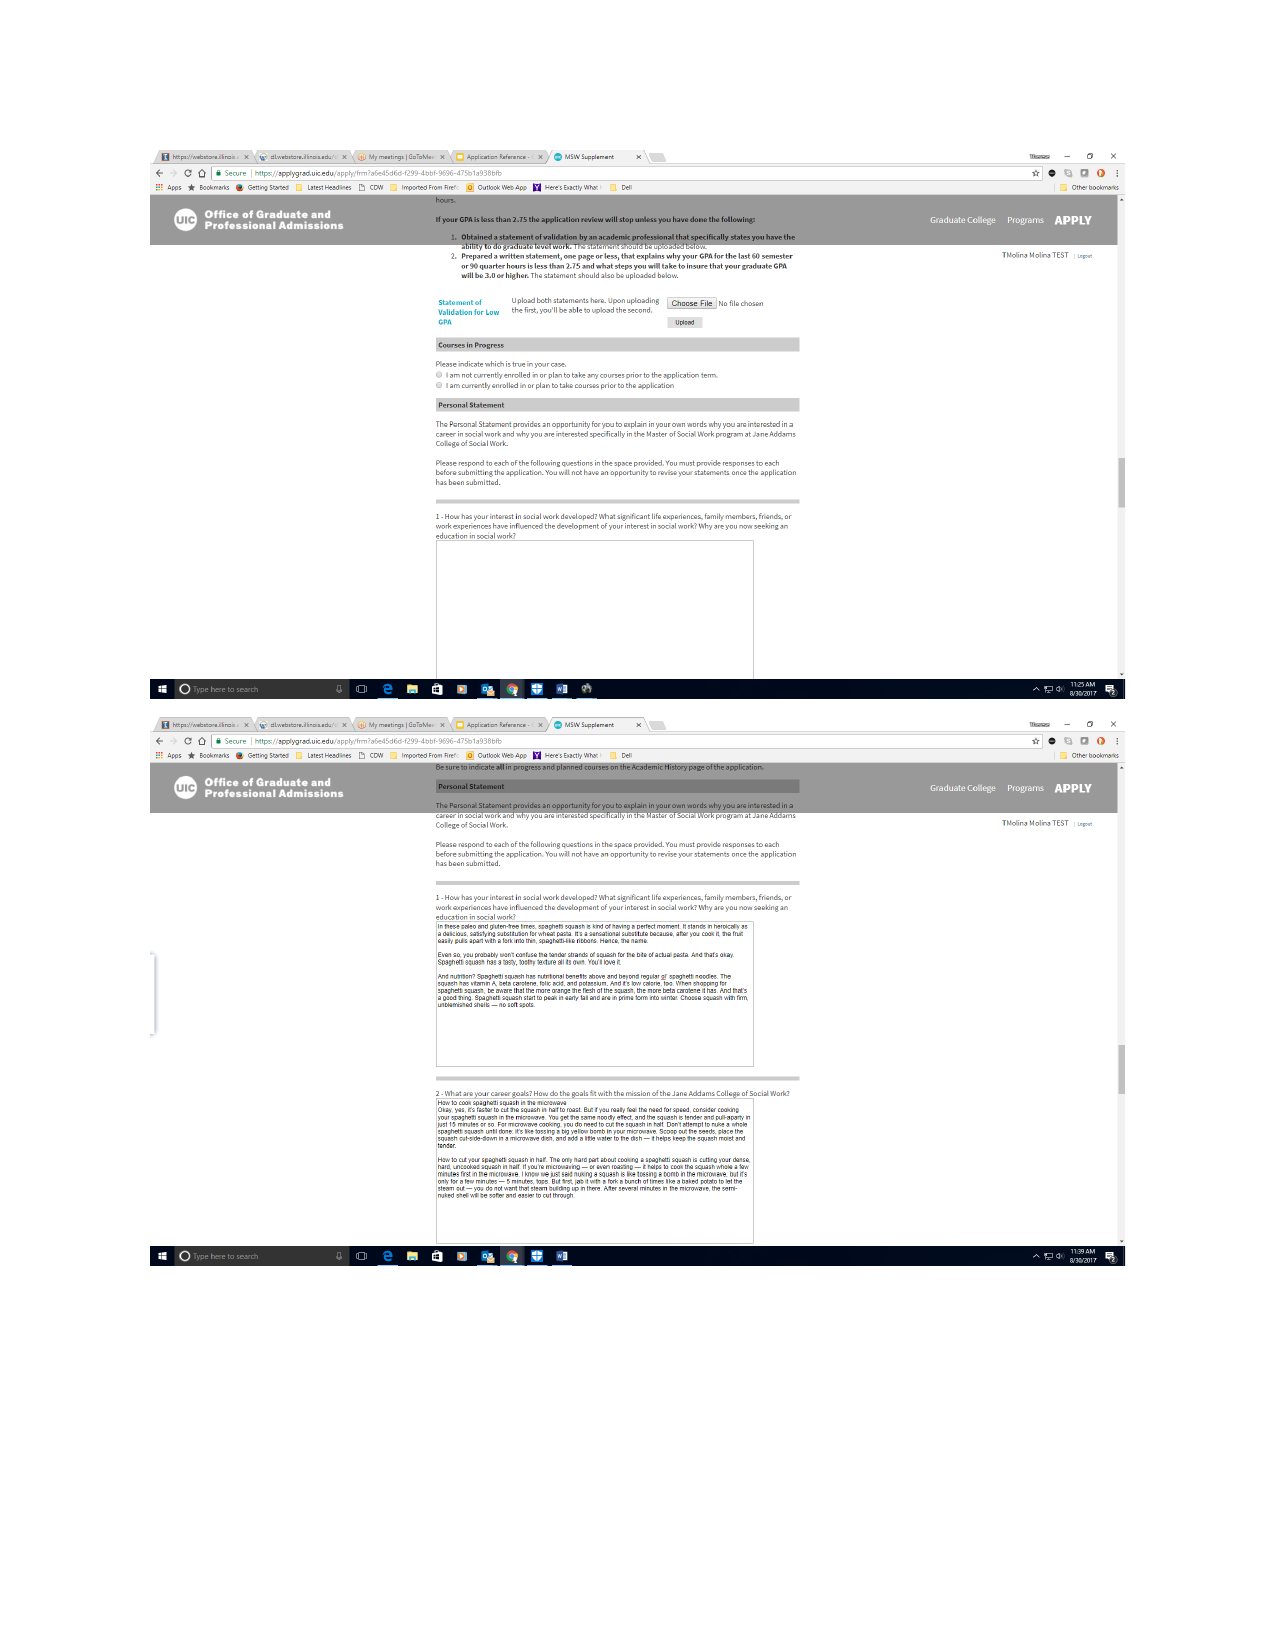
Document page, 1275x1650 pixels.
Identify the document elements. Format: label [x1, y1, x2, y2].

picture [150, 150, 1125, 699]
picture [150, 717, 1125, 1266]
